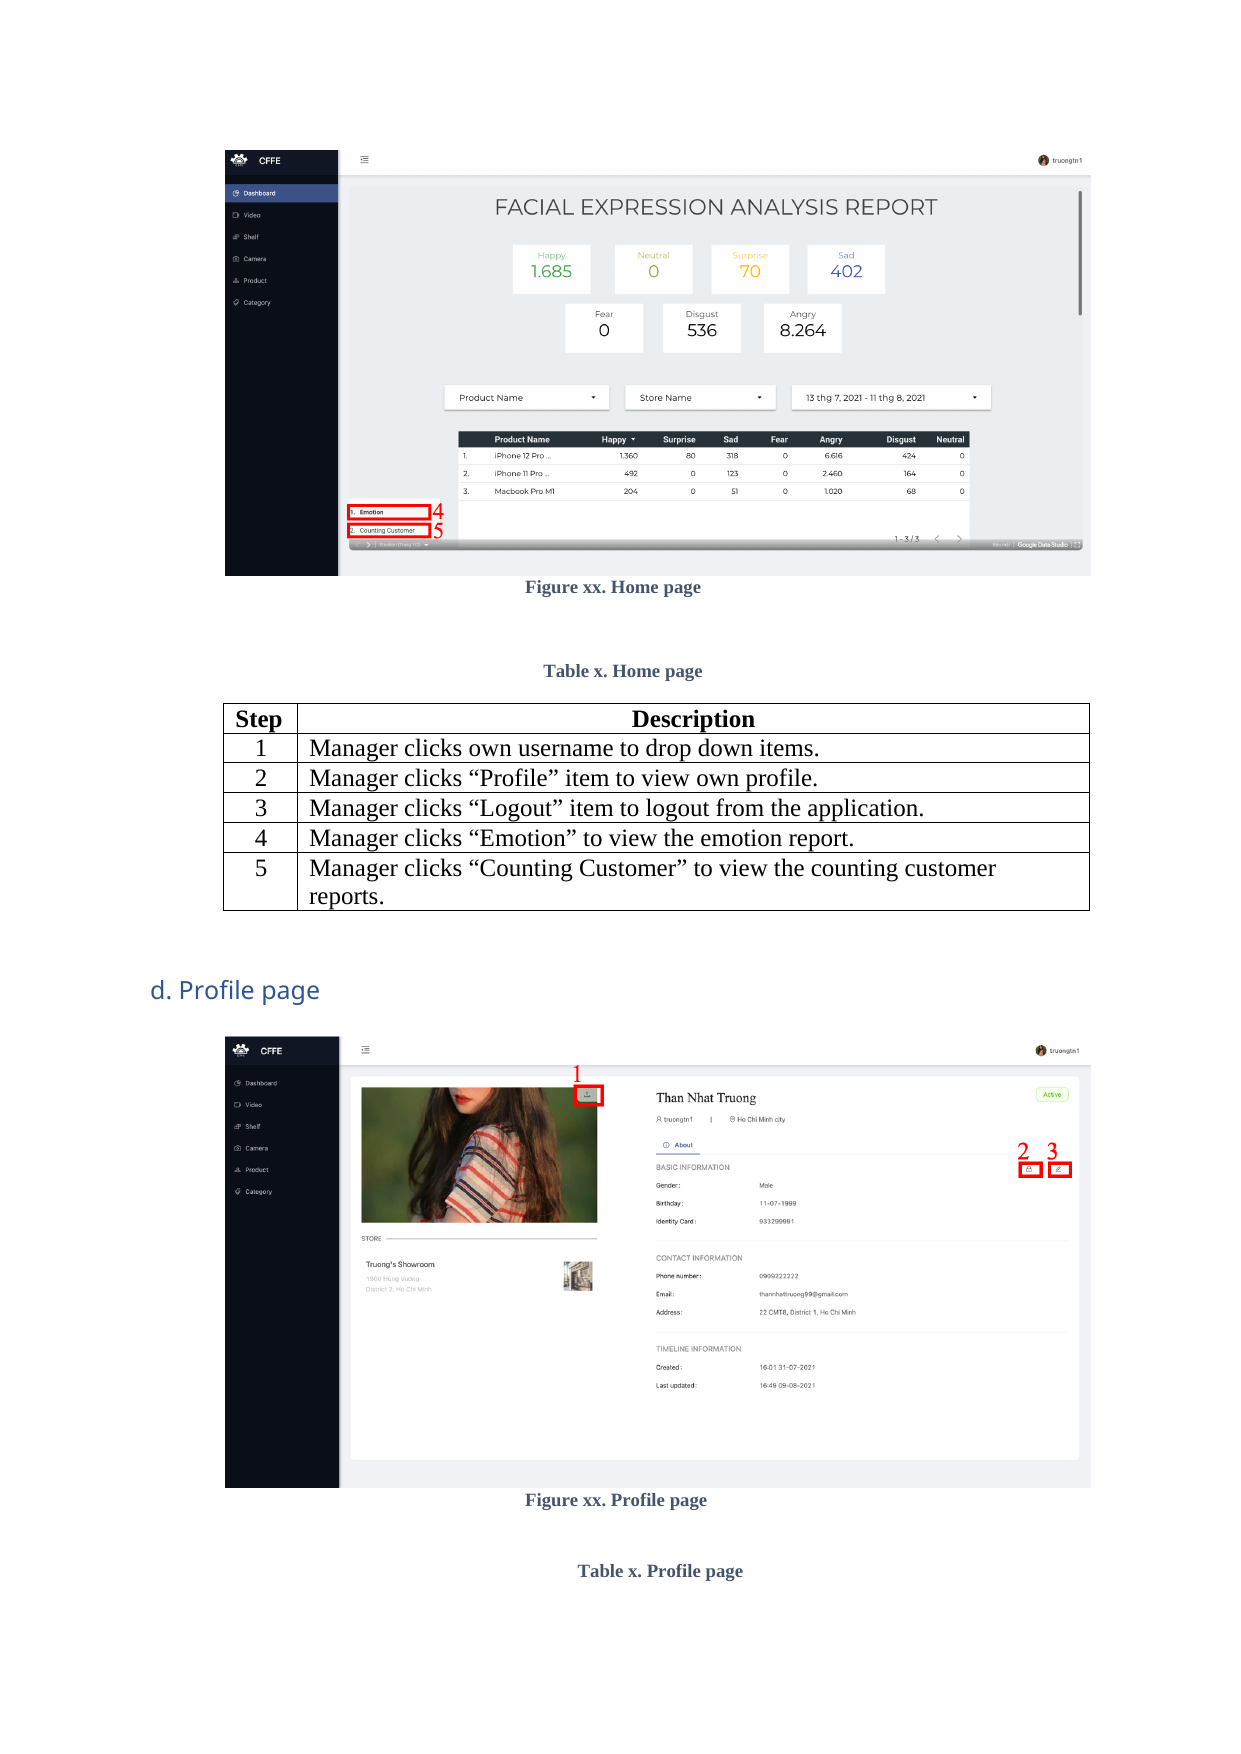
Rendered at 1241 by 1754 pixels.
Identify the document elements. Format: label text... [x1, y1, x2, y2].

table_cell 5 [224, 853, 297, 910]
table_cell 2 [224, 763, 297, 792]
table_cell Manager clicks “Logout” item to logout from the application. [298, 793, 1089, 822]
table_cell Manager clicks “Profile” item to view own profile. [298, 763, 1089, 792]
text Table x. Profile page [150, 1560, 1096, 1581]
table_cell Manager clicks own username to drop down items. [298, 734, 1089, 762]
subtitle d. Profile page [150, 973, 1096, 1007]
table_cell Manager clicks “Emotion” to view the emotion report. [298, 823, 1089, 852]
text Figure xx. Home page [450, 576, 1096, 597]
table_cell 4 [224, 823, 297, 852]
picture [225, 150, 1091, 576]
table_cell 1 [224, 734, 297, 762]
text Figure xx. Profile page [450, 1489, 1096, 1510]
table_header Step [224, 704, 297, 732]
table_cell Manager clicks “Counting Customer” to view the counting customer reports. [298, 853, 1089, 910]
table_cell 3 [224, 793, 297, 822]
table_header Description [298, 704, 1089, 732]
text Table x. Home page [150, 660, 1096, 682]
picture [225, 1035, 1093, 1489]
